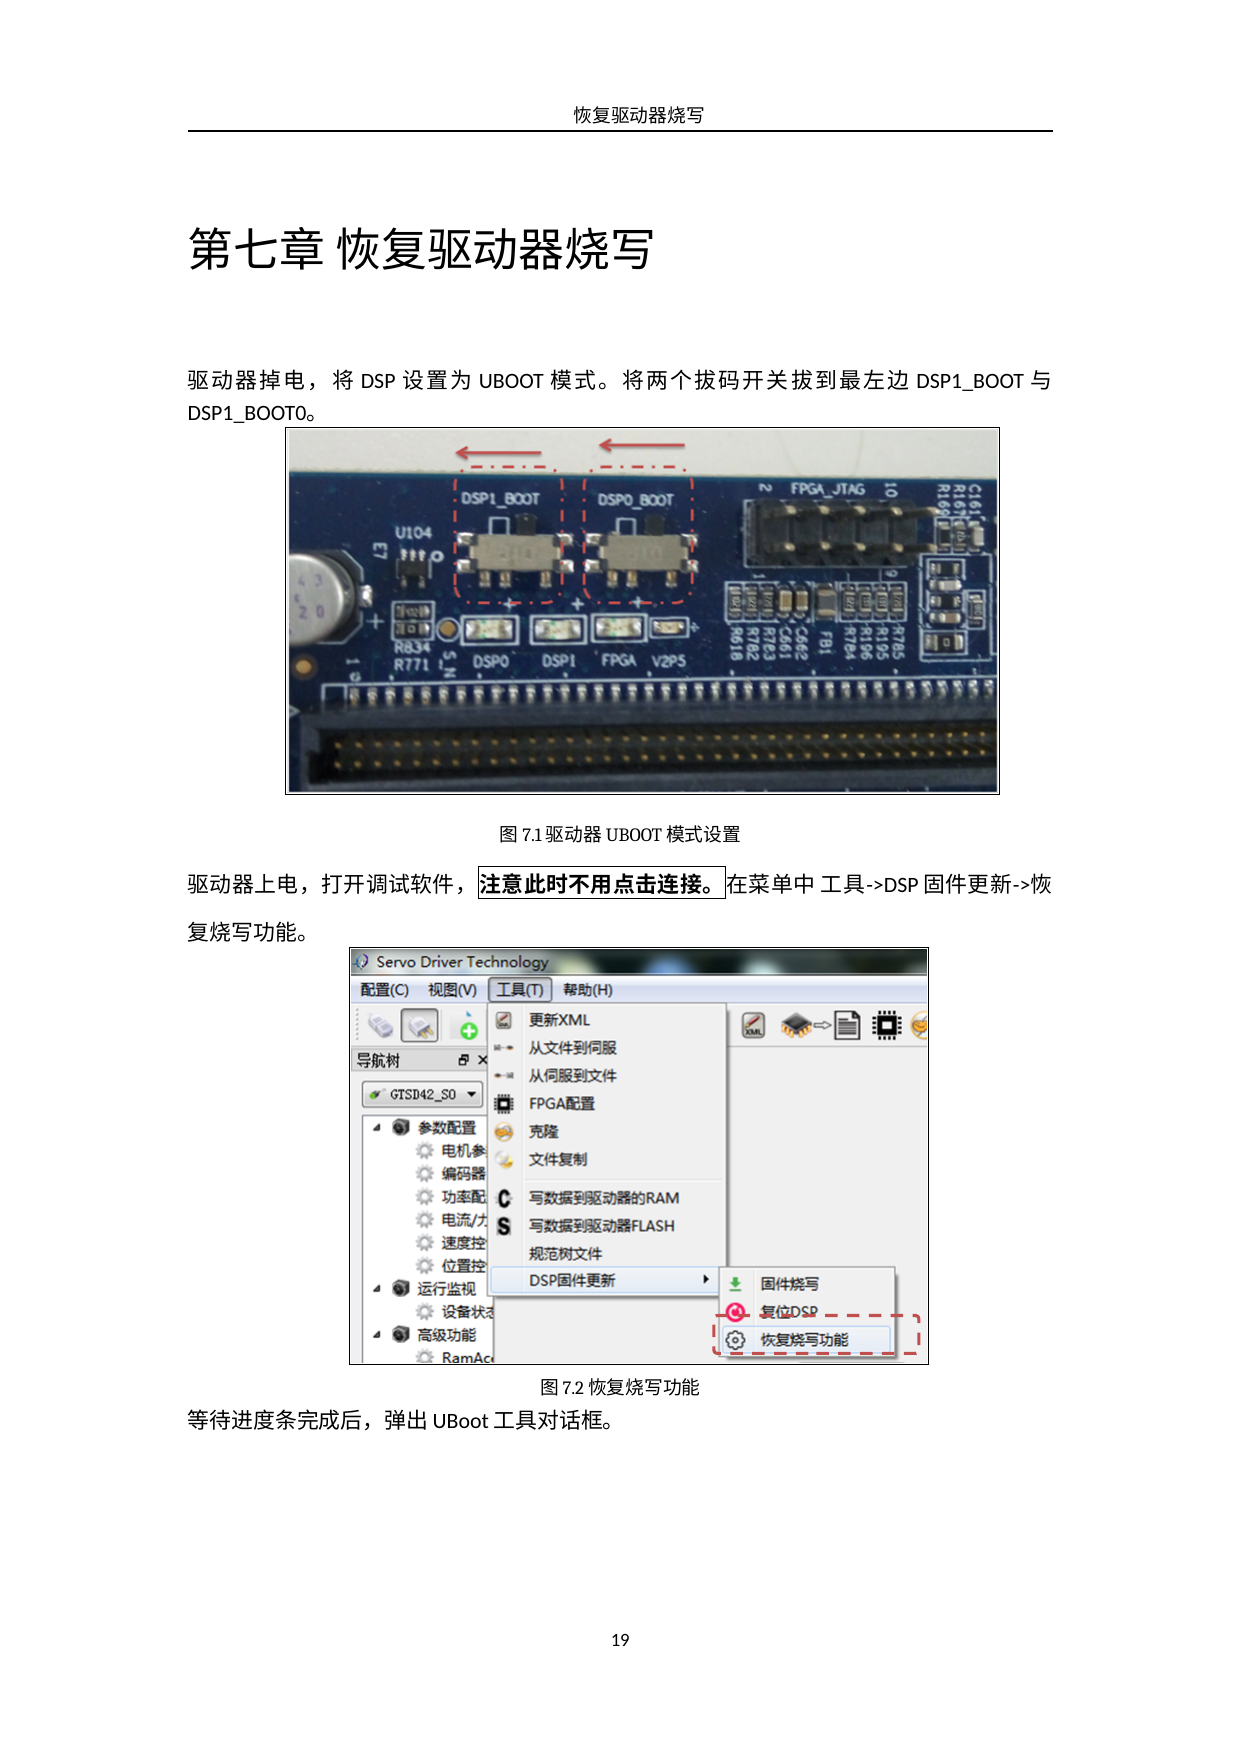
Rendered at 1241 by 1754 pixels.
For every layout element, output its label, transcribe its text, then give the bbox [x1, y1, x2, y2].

text 图7.1 驱动器UBOOT模式设置 [187, 817, 1053, 850]
text 驱动器掉电，将DSP设置为UBOOT模式。将两个拔码开关拔到最左边DSP1_BOOT与DSP1_BOOT0。 [187, 362, 1053, 427]
picture [350, 948, 928, 1364]
text 等待进度条完成后，弹出UBoot工具对话框。 [187, 1402, 1053, 1435]
text 图7.2 恢复烧写功能 [187, 1370, 1053, 1402]
subtitle 第七章 恢复驱动器烧写 [187, 197, 1053, 295]
text 驱动器上电，打开调试软件，注意此时不用点击连接。在菜单中 工具->DSP固件更新->恢复烧写功能。 [187, 850, 1053, 947]
picture [286, 428, 999, 794]
